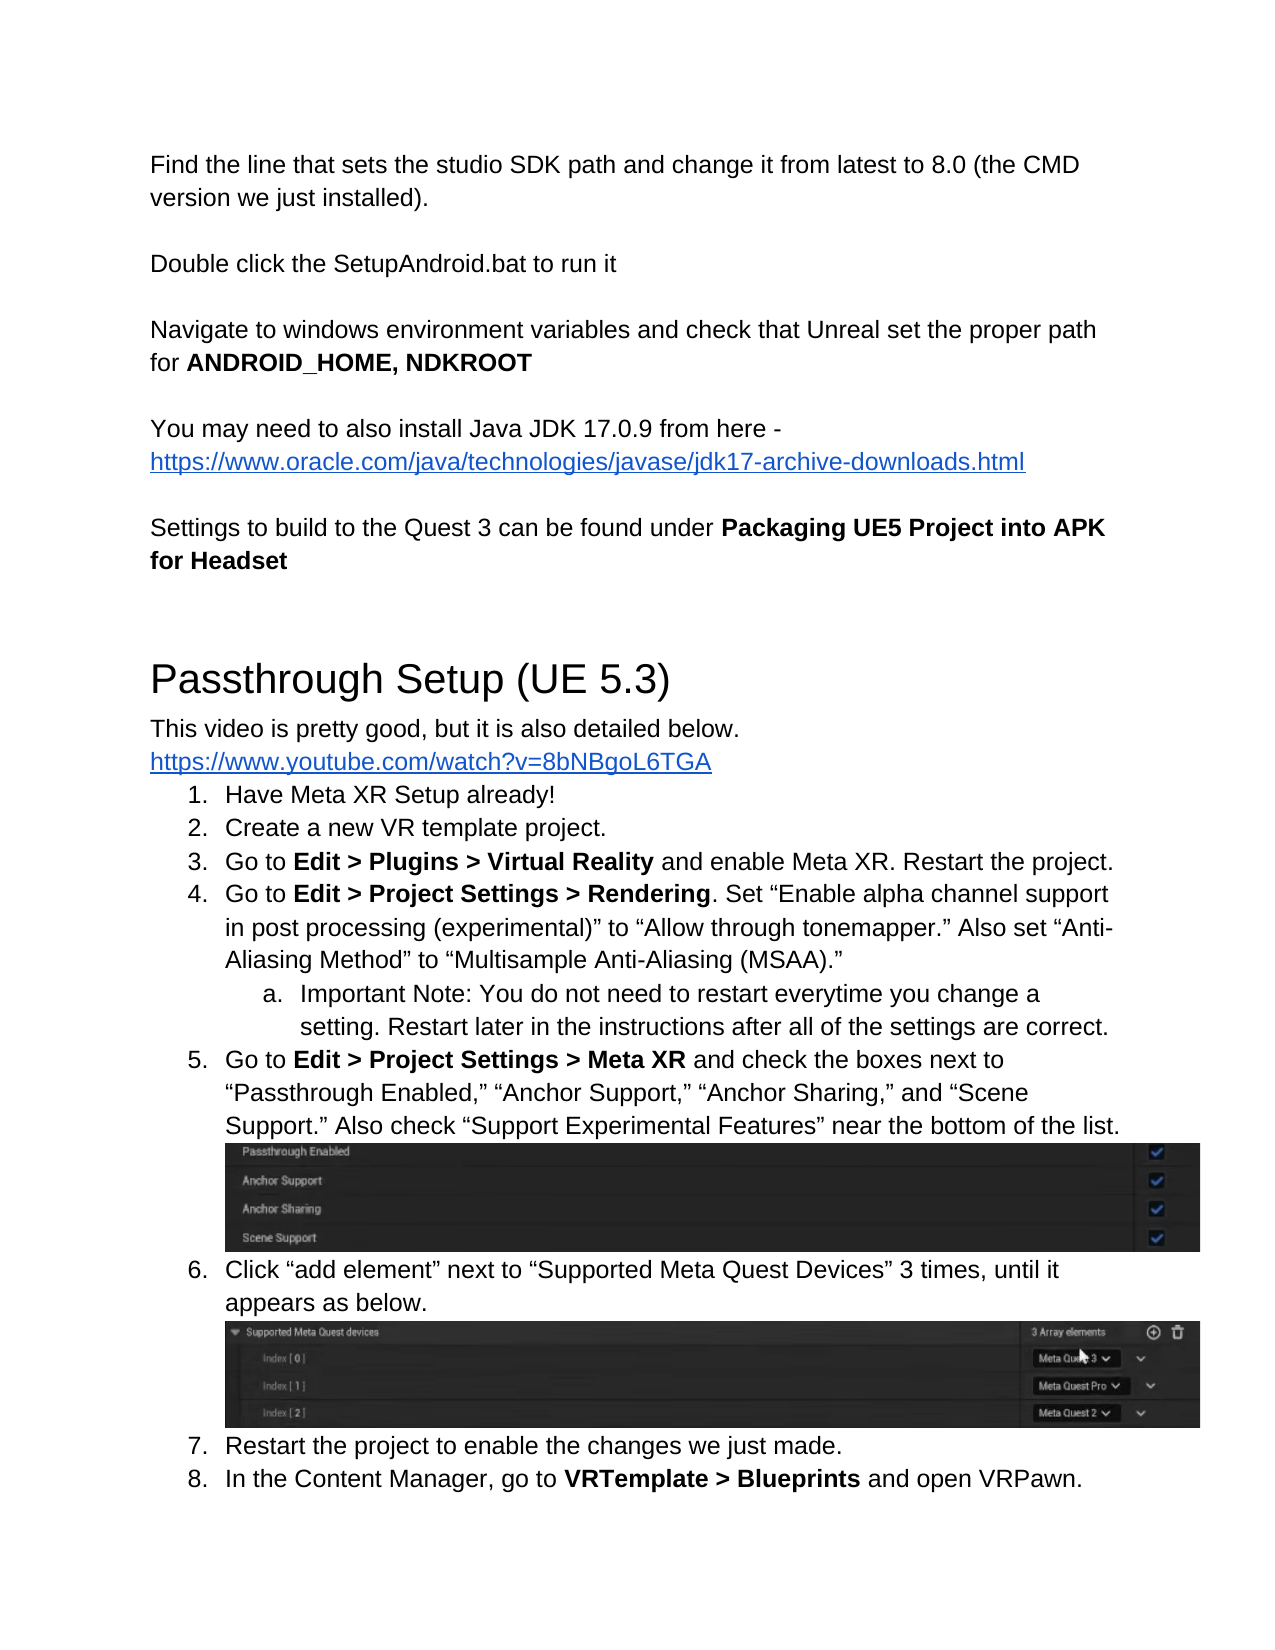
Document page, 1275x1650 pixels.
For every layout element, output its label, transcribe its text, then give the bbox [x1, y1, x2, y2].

text https://www.youtube.com/watch?v=8bNBgoL6TGA [150, 747, 1125, 776]
text Settings to build to the Quest 3 can be found under Packaging UE5 Project into APK for Headset [150, 513, 1125, 575]
list In the Content Manager, go to VRTemplate > Blueprints and open VRPawn. [187, 1464, 1125, 1493]
text You may need to also install Java JDK 17.0.9 from here - https://www.oracle.com/java/technologies/javase/jdk17-archive-downloads.html [150, 414, 1125, 476]
subtitle Passthrough Setup (UE 5.3) [150, 654, 1125, 702]
text Navigate to windows environment variables and check that Unreal set the proper path [150, 315, 1125, 344]
text for ANDROID_HOME, NDKROOT [150, 348, 1125, 377]
text This video is pretty good, but it is also detailed below. [150, 714, 1125, 743]
text Find the line that sets the studio SDK path and change it from latest to 8.0 (the CMD version we just installed). [150, 150, 1125, 212]
list Restart the project to enable the changes we just made. [187, 1431, 1125, 1460]
text Double click the SetupAndroid.bat to run it [150, 249, 1125, 278]
list Have Meta XR Setup already! [187, 780, 1125, 809]
list Important Note: You do not need to restart everytime you change a setting. Restart later in the instructions after all of the settings are correct. [262, 978, 1125, 1040]
list Go to Edit > Project Settings > Rendering. Set “Enable alpha channel support in post processing (experimental)” to “Allow through tonemapper.” Also set “Anti-Aliasing Method” to “Multisample Anti-Aliasing (MSAA).” [187, 879, 1125, 974]
picture [225, 1143, 1200, 1252]
list Go to Edit > Plugins > Virtual Reality and enable Meta XR. Restart the project. [187, 846, 1125, 875]
picture [225, 1321, 1200, 1428]
list Create a new VR template project. [187, 813, 1125, 842]
